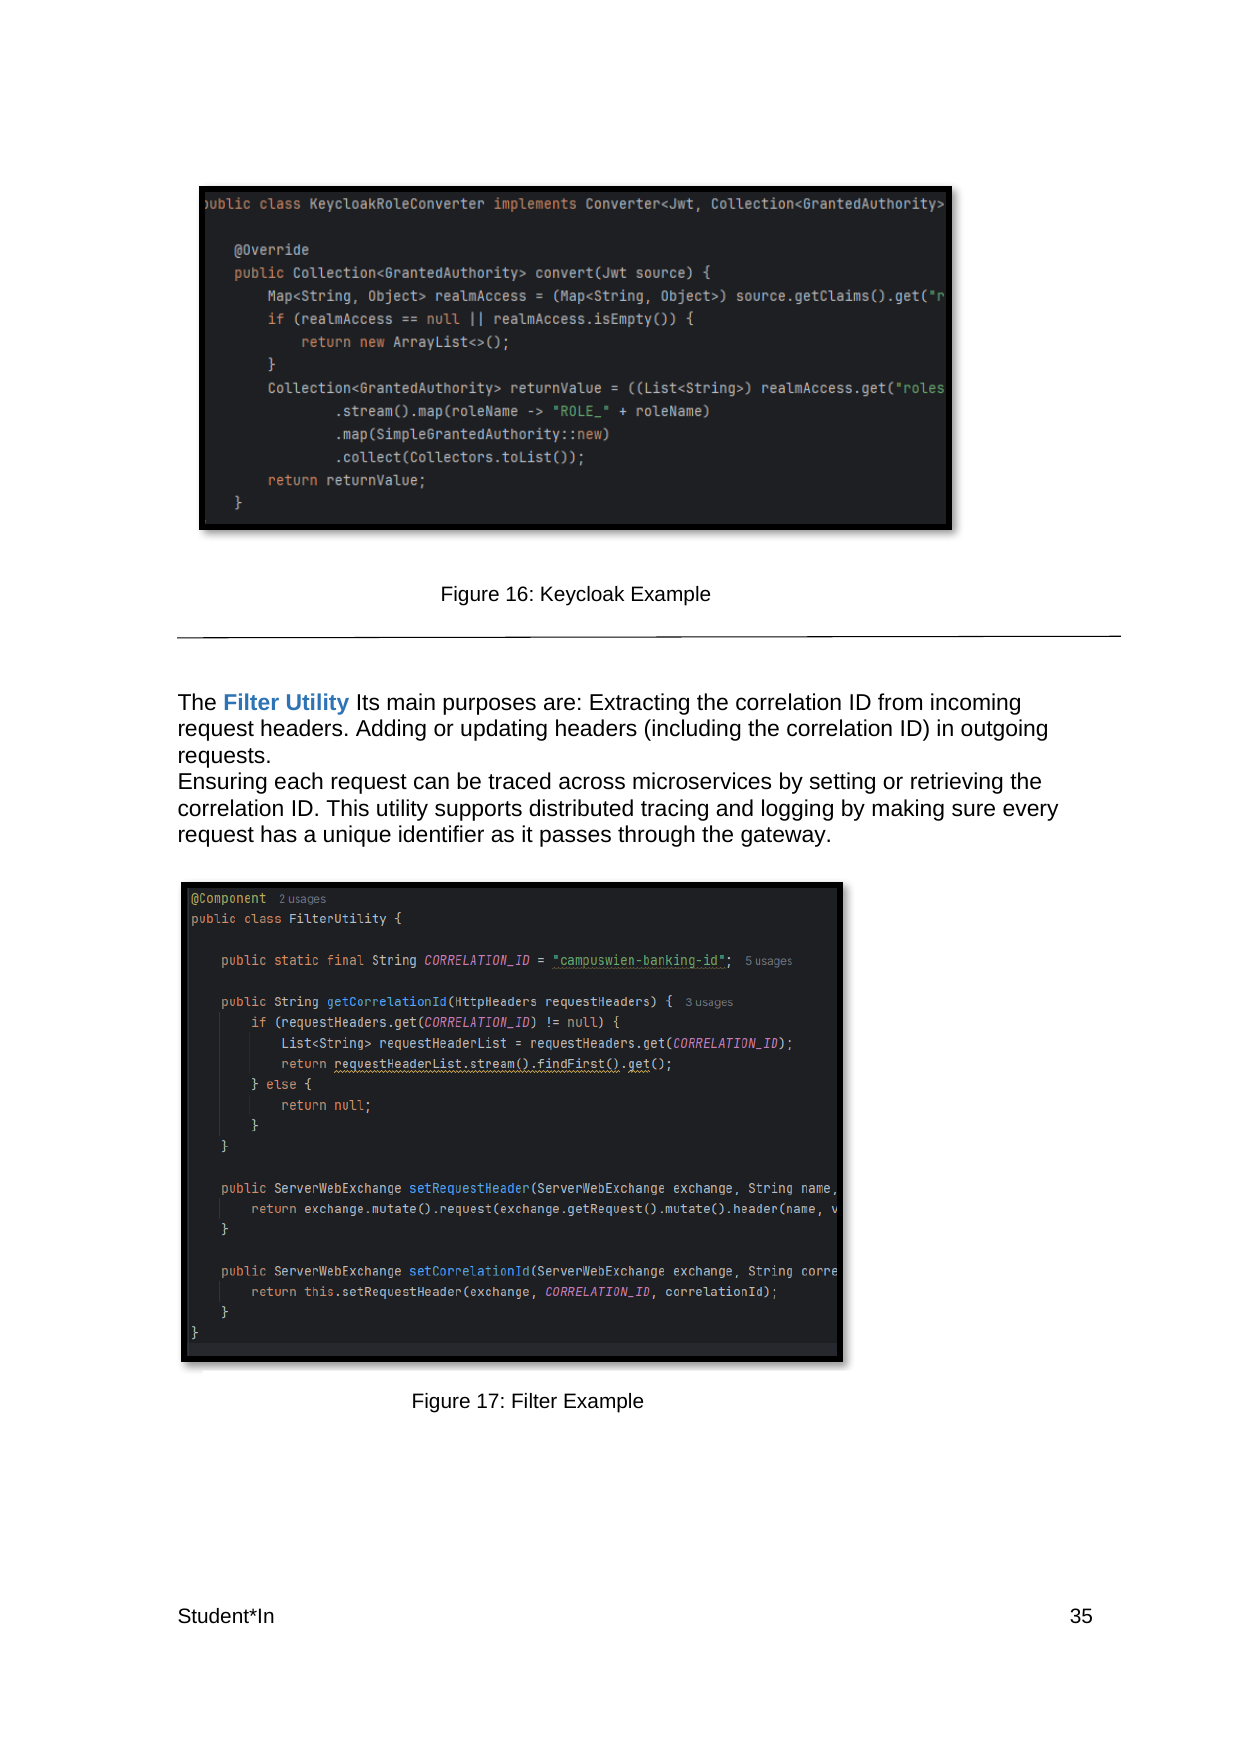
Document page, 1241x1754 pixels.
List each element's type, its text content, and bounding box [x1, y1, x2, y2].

text The Filter Utility Its main purposes are: Extracting the correlation ID from incoming request headers. Adding or updating headers (including the correlation ID) in outgoing requests. [177, 689, 1092, 768]
text Ensuring each request can be traced across microservices by setting or retrieving the correlation ID. This utility supports distributed tracing and logging by making sure every request has a unique identifier as it passes through the gateway. [177, 768, 1092, 847]
picture [187, 888, 837, 1356]
picture [205, 192, 946, 524]
